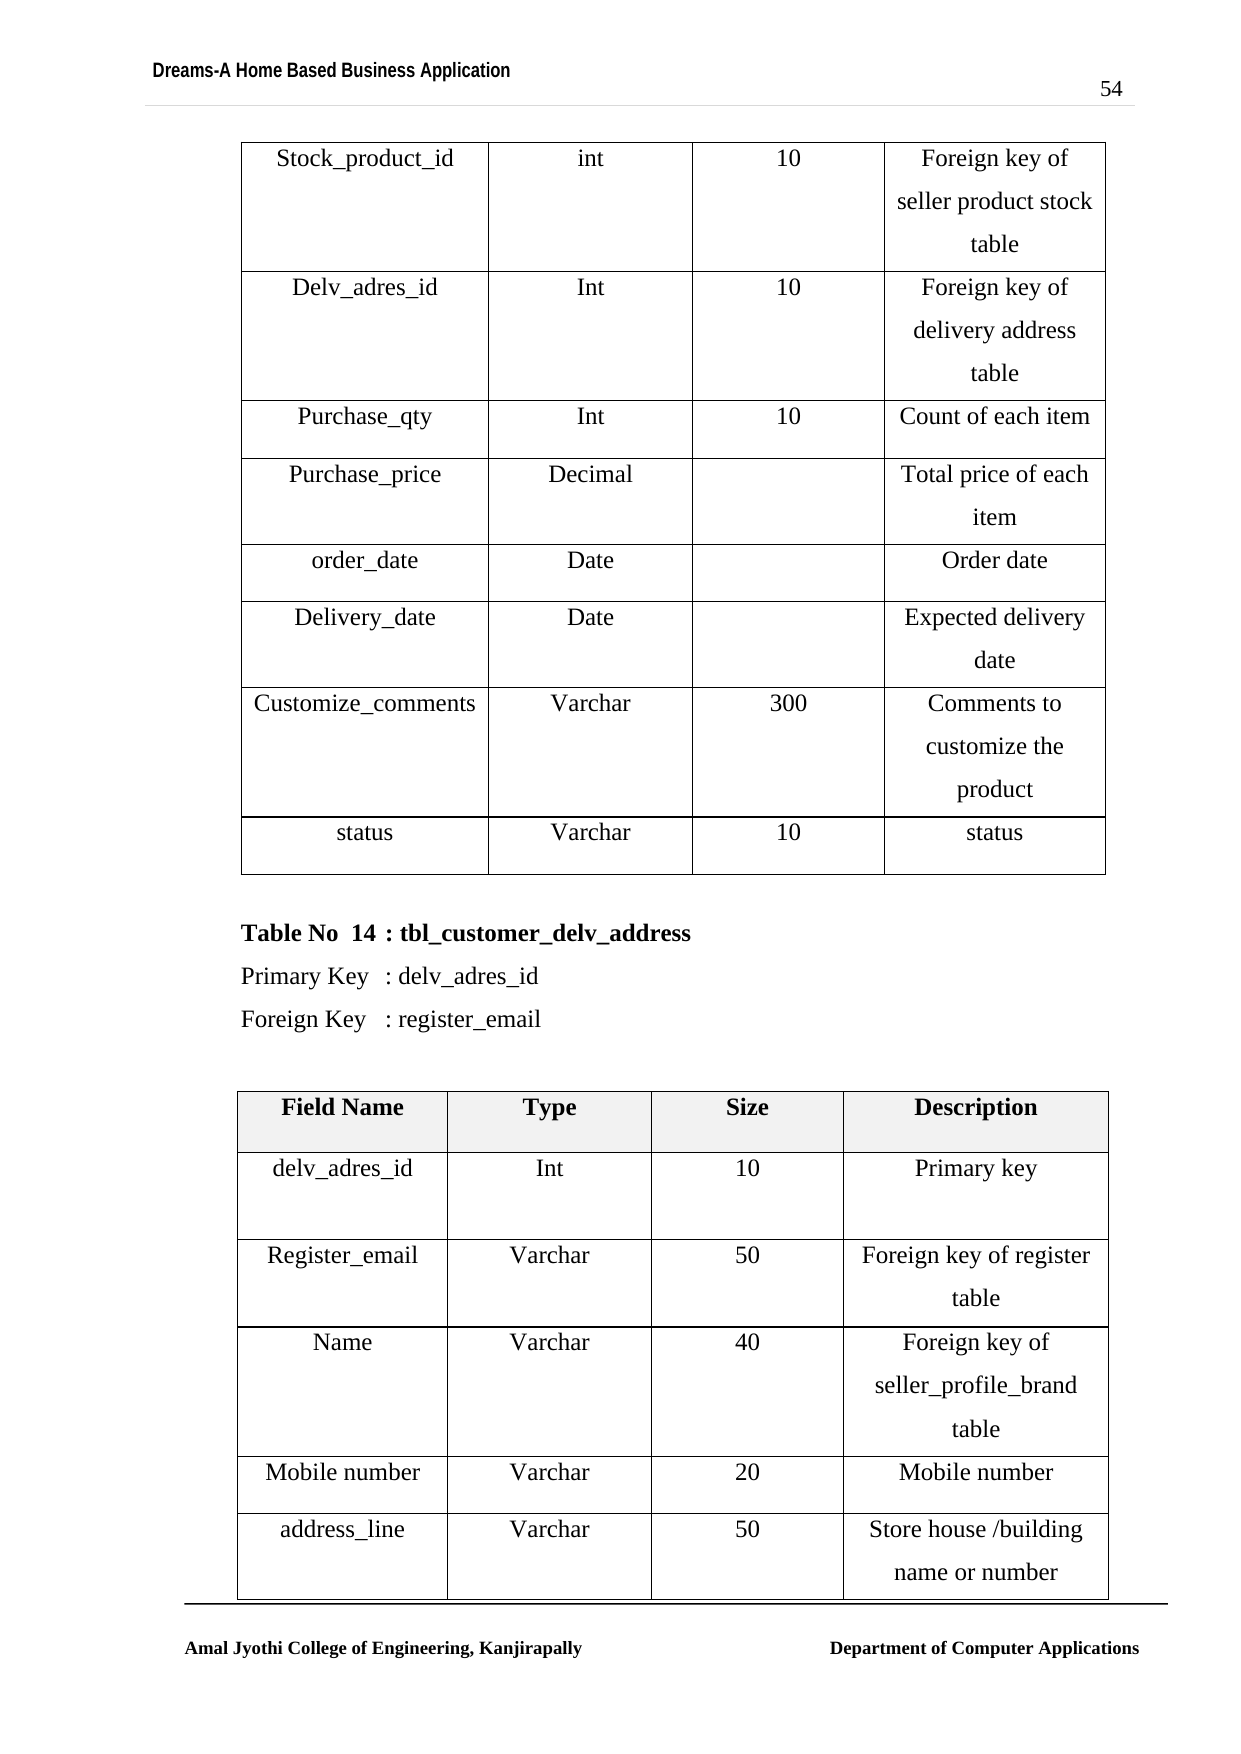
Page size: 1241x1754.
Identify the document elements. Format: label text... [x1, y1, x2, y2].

table_cell 10 [693, 401, 884, 458]
table_cell [693, 602, 884, 687]
table_cell Date [489, 545, 692, 601]
table_cell 10 [652, 1153, 843, 1239]
table_cell Varchar [489, 688, 692, 816]
table_cell Int [489, 272, 692, 400]
table_cell address_line [238, 1514, 447, 1599]
table_cell 10 [693, 818, 884, 874]
table_cell Delv_adres_id [242, 272, 488, 400]
table_cell Decimal [489, 459, 692, 544]
table_cell Stock_product_id [242, 143, 488, 271]
table_cell Primary key [844, 1153, 1108, 1239]
table_cell [693, 459, 884, 544]
table_cell Purchase_price [242, 459, 488, 544]
table_cell Expected delivery date [885, 602, 1105, 687]
table_cell Count of each item [885, 401, 1105, 458]
table_cell Mobile number [238, 1457, 447, 1513]
table_cell 20 [652, 1457, 843, 1513]
table_cell int [489, 143, 692, 271]
table_cell order_date [242, 545, 488, 601]
table_cell Int [448, 1153, 651, 1239]
table_cell Foreign key of delivery address table [885, 272, 1105, 400]
table_header Description [844, 1092, 1108, 1152]
table_cell Varchar [448, 1457, 651, 1513]
table_cell Comments to customize the product [885, 688, 1105, 816]
table_cell Mobile number [844, 1457, 1108, 1513]
table_header Size [652, 1092, 843, 1152]
table_cell Varchar [448, 1240, 651, 1326]
table_cell Date [489, 602, 692, 687]
table_cell Customize_comments [242, 688, 488, 816]
table_cell Purchase_qty [242, 401, 488, 458]
table_cell Foreign key of seller product stock table [885, 143, 1105, 271]
table_cell Total price of each item [885, 459, 1105, 544]
table_cell Varchar [448, 1328, 651, 1456]
table_cell Name [238, 1328, 447, 1456]
table_cell 10 [693, 143, 884, 271]
table_cell delv_adres_id [238, 1153, 447, 1239]
table_cell 10 [693, 272, 884, 400]
table_cell status [242, 818, 488, 874]
table_cell 40 [652, 1328, 843, 1456]
table_cell Register_email [238, 1240, 447, 1326]
table_cell [693, 545, 884, 601]
text Foreign Key : register_email [241, 1004, 987, 1033]
table_cell Order date [885, 545, 1105, 601]
table_header Field Name [238, 1092, 447, 1152]
table_cell Delivery_date [242, 602, 488, 687]
table_cell 50 [652, 1240, 843, 1326]
table_header Type [448, 1092, 651, 1152]
table_cell Int [489, 401, 692, 458]
table_cell Foreign key of register table [844, 1240, 1108, 1326]
text Primary Key : delv_adres_id [241, 961, 987, 990]
table_cell 300 [693, 688, 884, 816]
table_cell Foreign key of seller_profile_brand table [844, 1328, 1108, 1456]
table_cell status [885, 818, 1105, 874]
table_cell Varchar [489, 818, 692, 874]
table_cell Varchar [448, 1514, 651, 1599]
table_cell Store house /building name or number [844, 1514, 1108, 1599]
text Table No 14 : tbl_customer_delv_address [241, 918, 987, 947]
table_cell 50 [652, 1514, 843, 1599]
